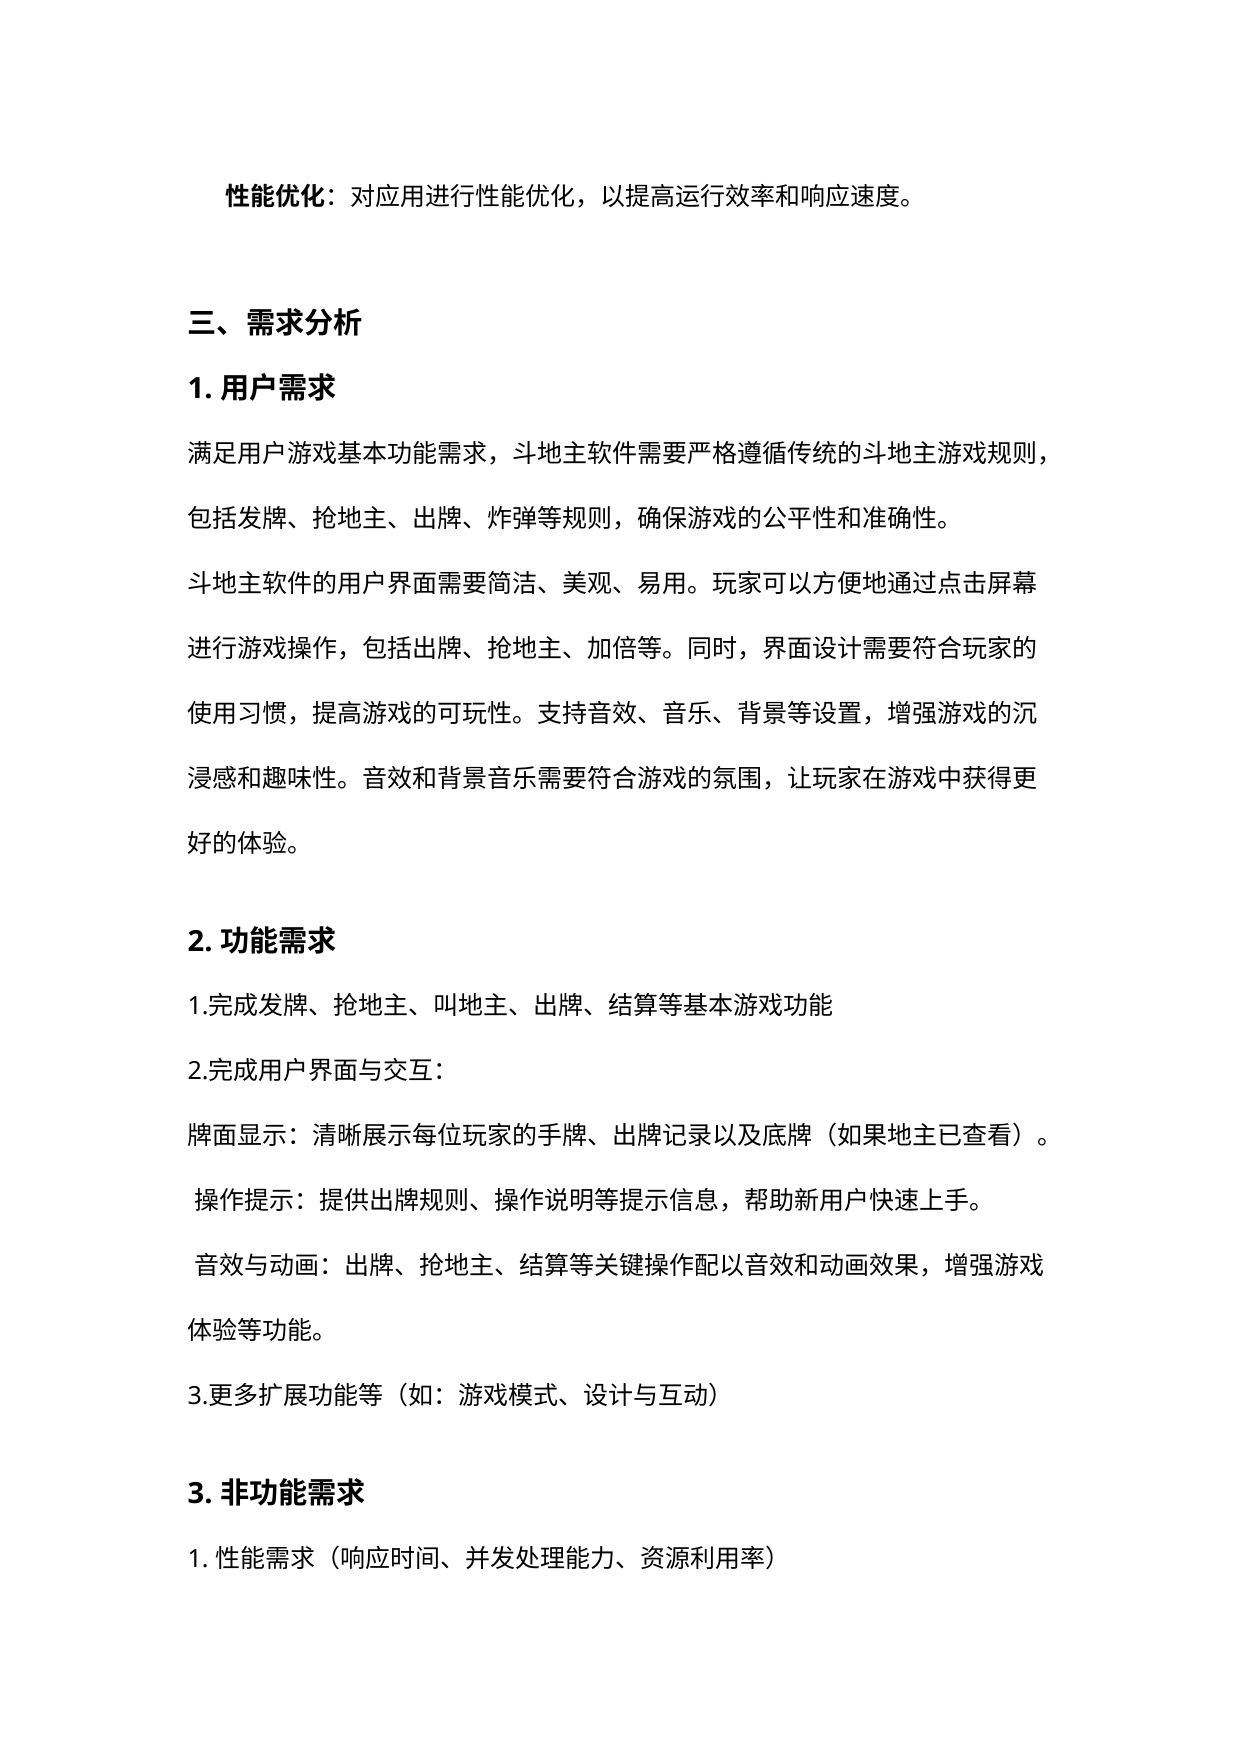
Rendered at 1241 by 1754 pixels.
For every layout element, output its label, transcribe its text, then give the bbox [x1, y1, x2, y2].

text 斗地主软件的用户界面需要简洁、美观、易用。玩家可以方便地通过点击屏幕进行游戏操作，包括出牌、抢地主、加倍等。同时，界面设计需要符合玩家的使用习惯，提高游戏的可玩性。支持音效、音乐、背景等设置，增强游戏的沉浸感和趣味性。音效和背景音乐需要符合游戏的氛围，让玩家在游戏中获得更好的体验。 [187, 549, 1053, 874]
list 性能需求（响应时间、并发处理能力、资源利用率） [187, 1524, 1053, 1589]
text 满足用户游戏基本功能需求，斗地主软件需要严格遵循传统的斗地主游戏规则，包括发牌、抢地主、出牌、炸弹等规则，确保游戏的公平性和准确性。 [187, 419, 1053, 549]
list 用户需求 [187, 354, 1053, 419]
list 性能优化：对应用进行性能优化，以提高运行效率和响应速度。 [225, 162, 1053, 227]
text 1.完成发牌、抢地主、叫地主、出牌、结算等基本游戏功能 [187, 971, 1053, 1036]
text 操作提示：提供出牌规则、操作说明等提示信息，帮助新用户快速上手。 [187, 1166, 1053, 1231]
list 非功能需求 [187, 1459, 1053, 1524]
list 功能需求 [187, 906, 1053, 971]
text 音效与动画：出牌、抢地主、结算等关键操作配以音效和动画效果，增强游戏体验等功能。 [187, 1231, 1053, 1361]
list 需求分析 [187, 289, 1053, 354]
text 3.更多扩展功能等（如：游戏模式、设计与互动） [187, 1361, 1053, 1426]
text 牌面显示：清晰展示每位玩家的手牌、出牌记录以及底牌（如果地主已查看）。 [187, 1101, 1053, 1166]
text 2.完成用户界面与交互： [187, 1036, 1053, 1101]
